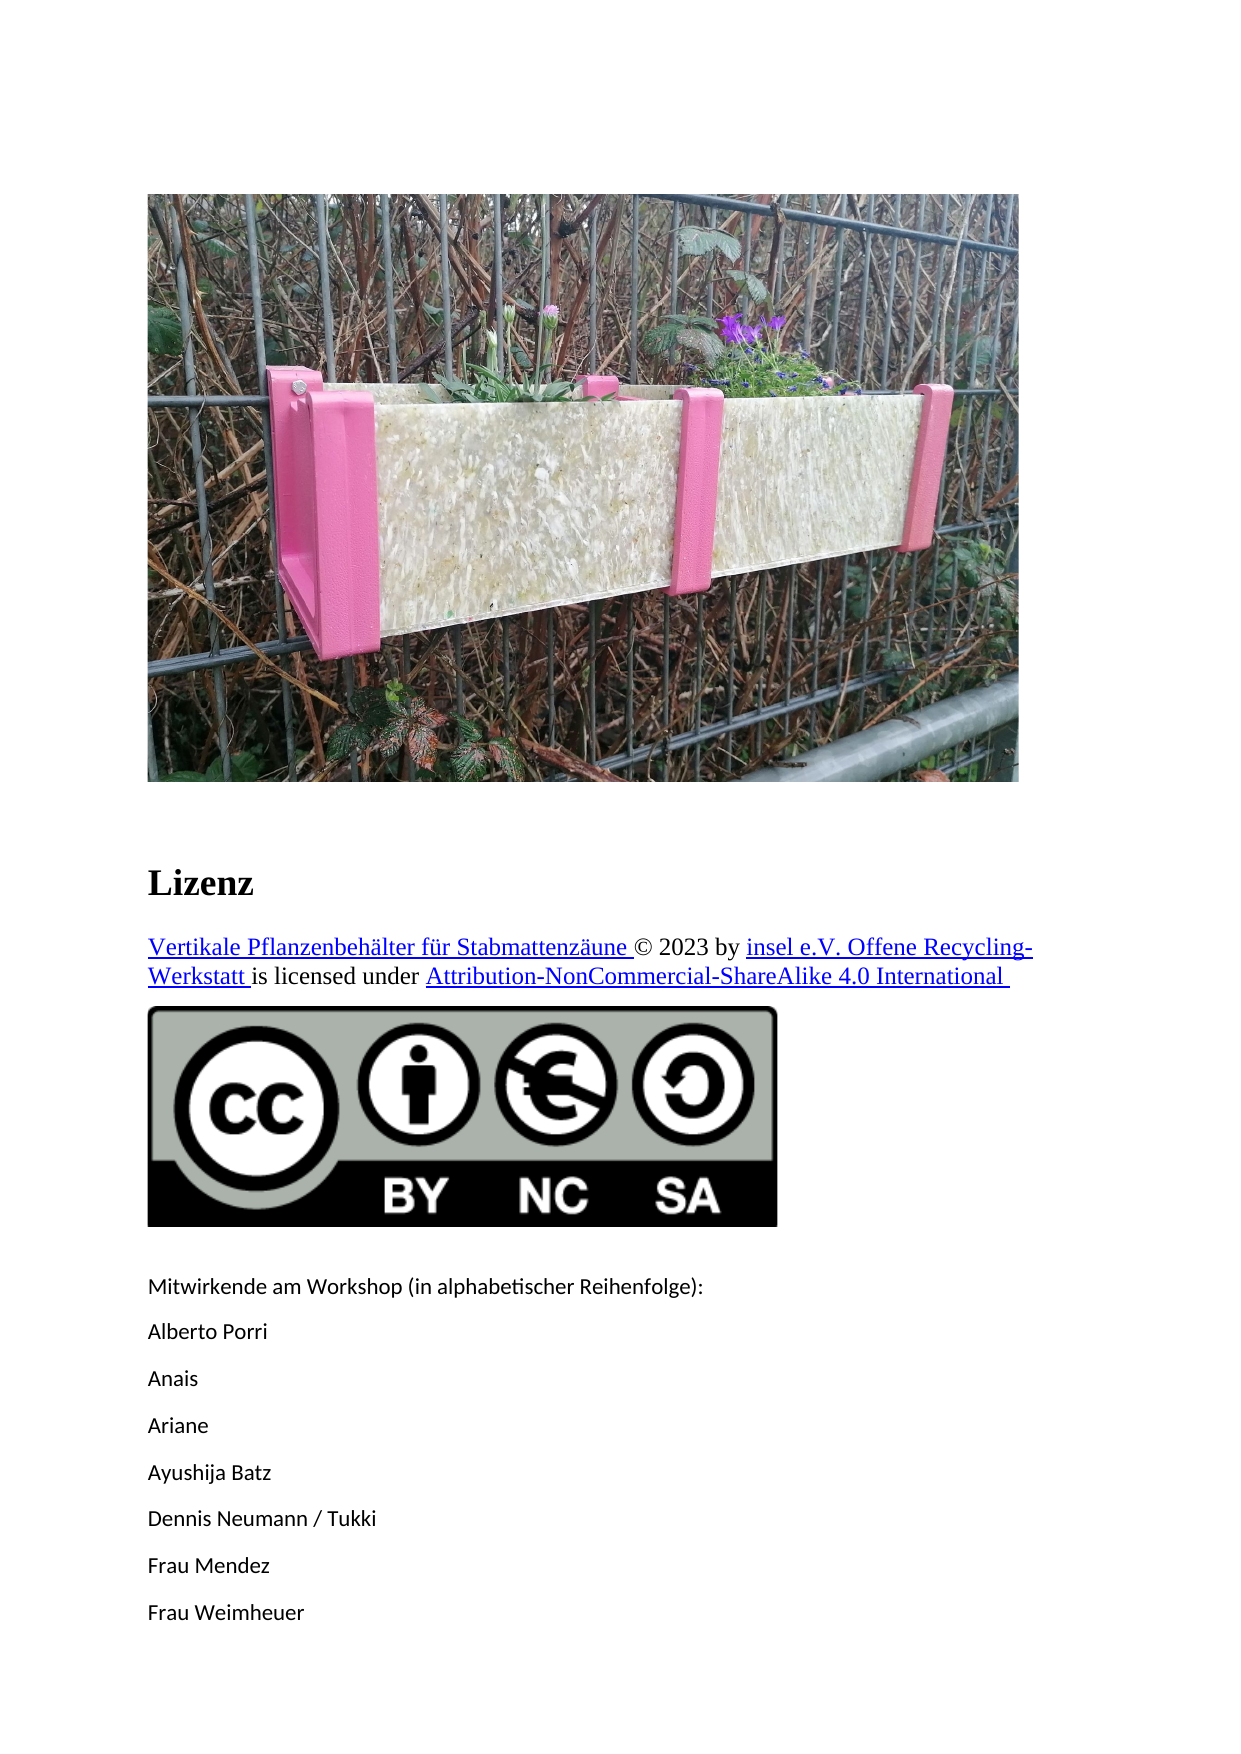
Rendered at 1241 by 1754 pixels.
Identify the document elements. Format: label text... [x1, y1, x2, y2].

text Ariane [148, 1411, 1093, 1439]
text Alberto Porri [148, 1317, 1093, 1345]
text Mitwirkende am Workshop (in alphabetischer Reihenfolge): [148, 1272, 1093, 1300]
picture [147, 1006, 778, 1227]
text Lizenz [148, 860, 1093, 903]
text Frau Mendez [148, 1551, 1093, 1579]
text Anais [148, 1364, 1093, 1392]
text Dennis Neumann / Tukki [148, 1504, 1093, 1533]
text Vertikale Pflanzenbehälter für Stabmattenzäune © 2023 by insel e.V. Offene Recycling-Werkstatt is licensed under Attribution-NonCommercial-ShareAlike 4.0 International [148, 932, 1093, 990]
text Frau Weimheuer [148, 1598, 1093, 1626]
text Ayushija Batz [148, 1458, 1093, 1486]
picture [147, 194, 1019, 782]
